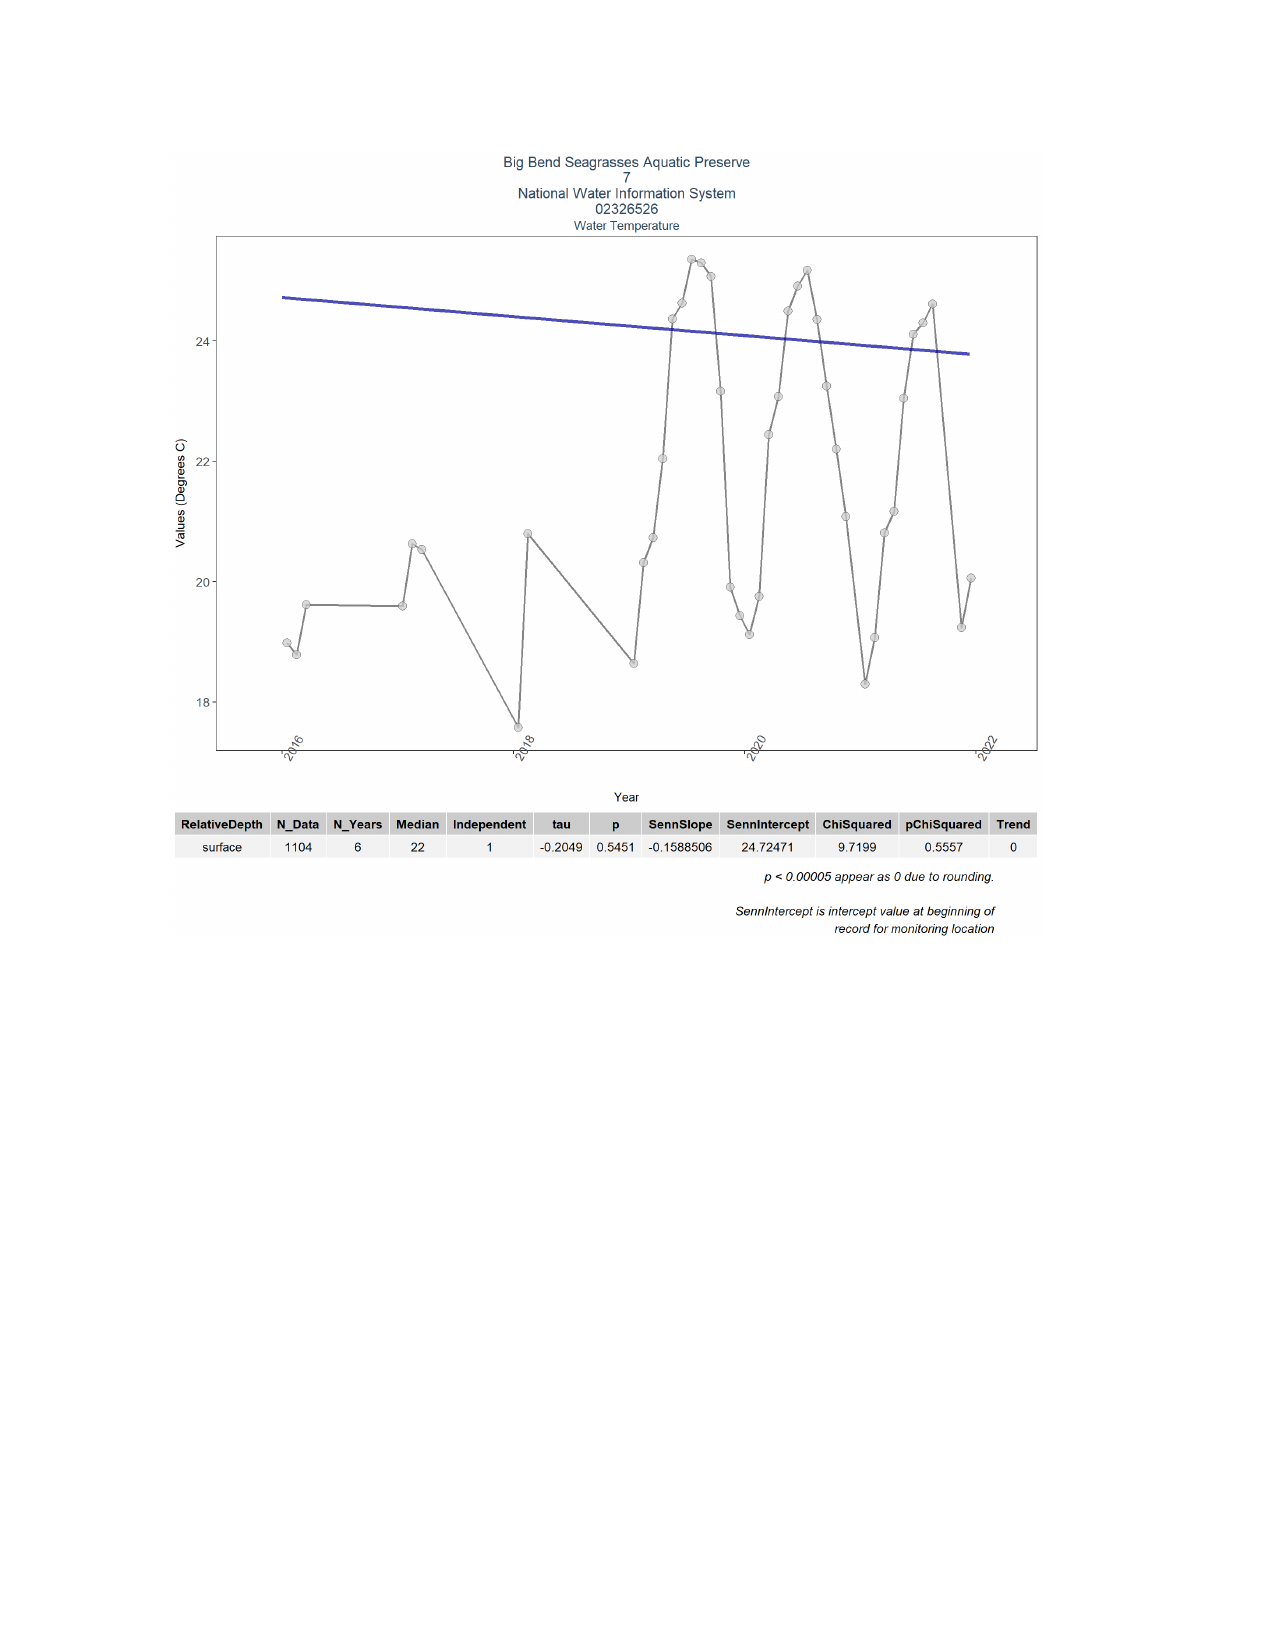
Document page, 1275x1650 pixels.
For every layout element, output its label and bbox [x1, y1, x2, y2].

picture [168, 150, 1044, 938]
